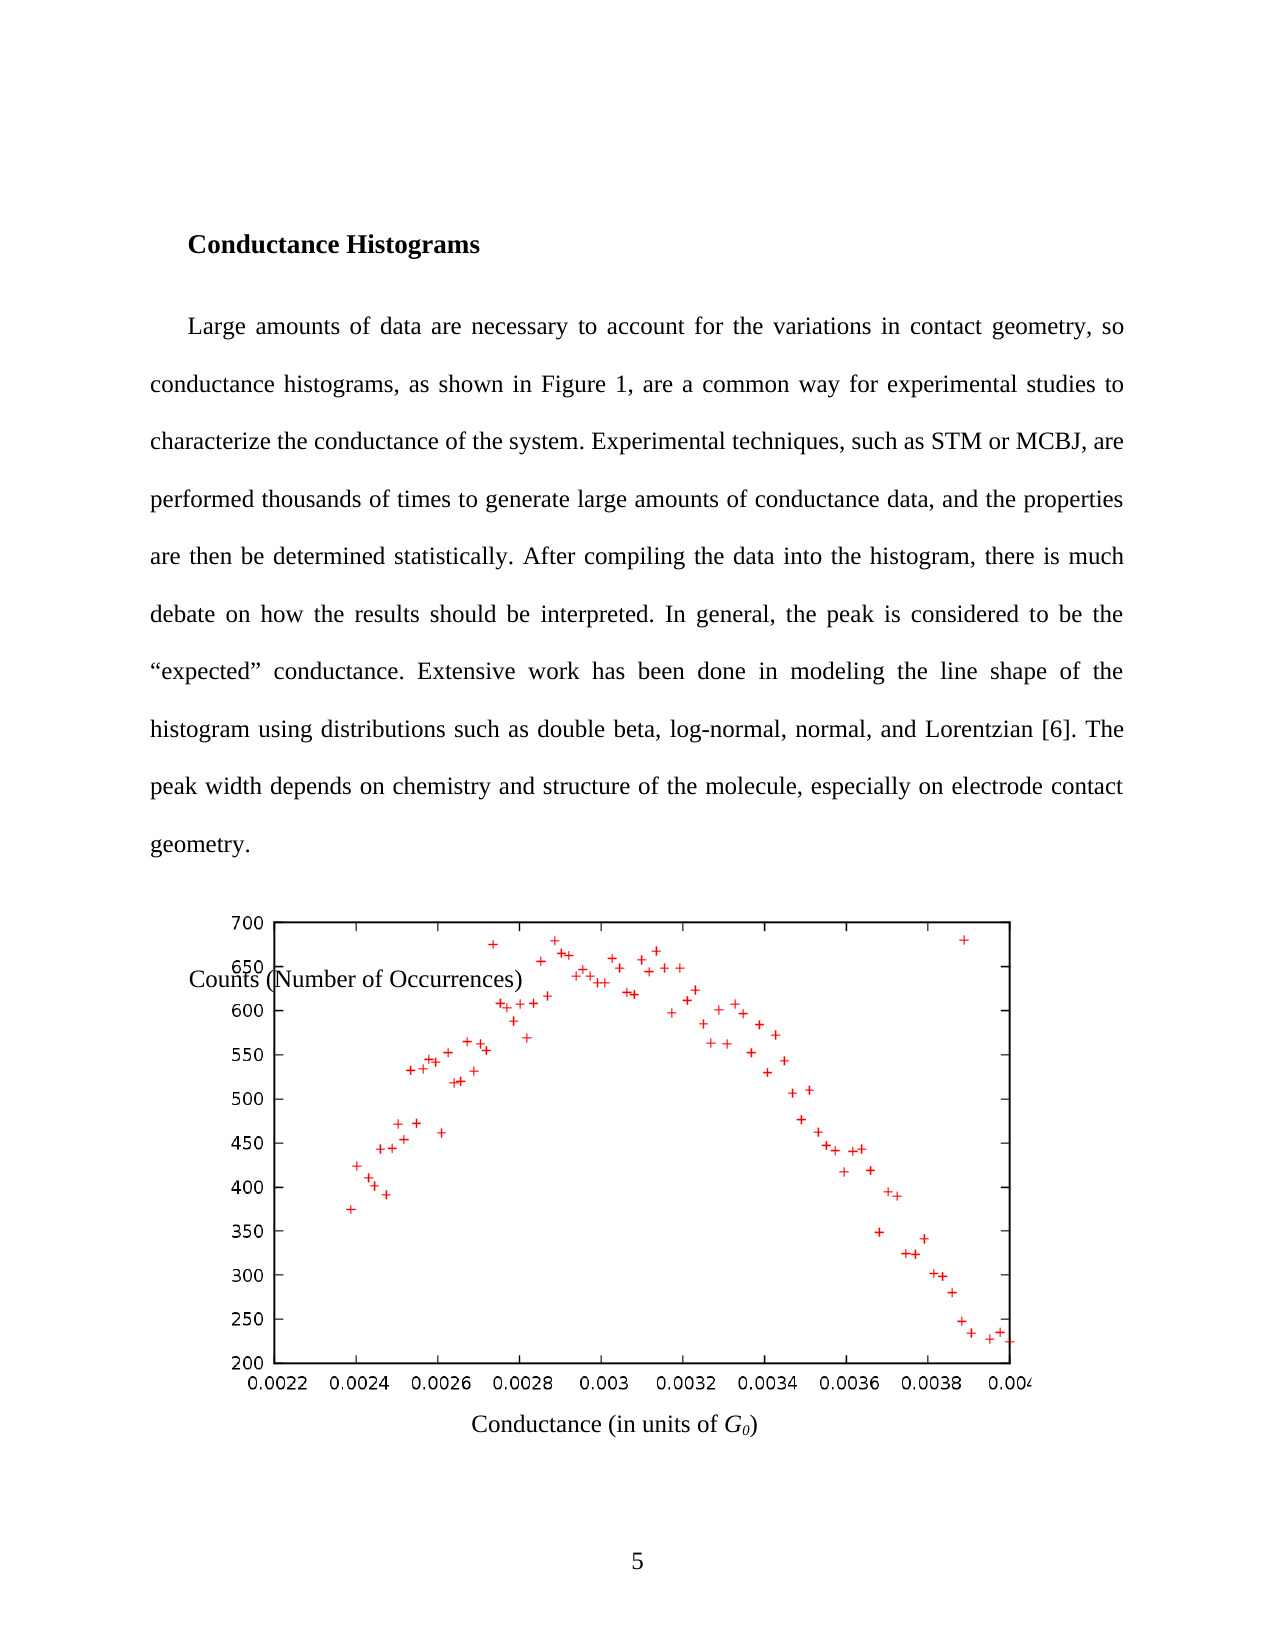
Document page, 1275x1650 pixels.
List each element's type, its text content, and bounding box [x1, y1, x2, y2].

picture [206, 907, 1032, 1402]
text Conductance Histograms [150, 228, 1125, 259]
text Large amounts of data are necessary to account for the variations in contact geometry, so conductance histograms, as shown in Figure 1, are a common way for experimental studies to characterize the conductance of the system. Experimental techniques, such as STM or MCBJ, are performed thousands of times to generate large amounts of conductance data, and the properties are then be determined statistically. After compiling the data into the histogram, there is much debate on how the results should be interpreted. In general, the peak is considered to be the “expected” conductance. Extensive work has been done in modeling the line shape of the histogram using distributions such as double beta, log-normal, normal, and Lorentzian [6]. The peak width depends on chemistry and structure of the molecule, especially on electrode contact geometry. [150, 311, 1125, 858]
